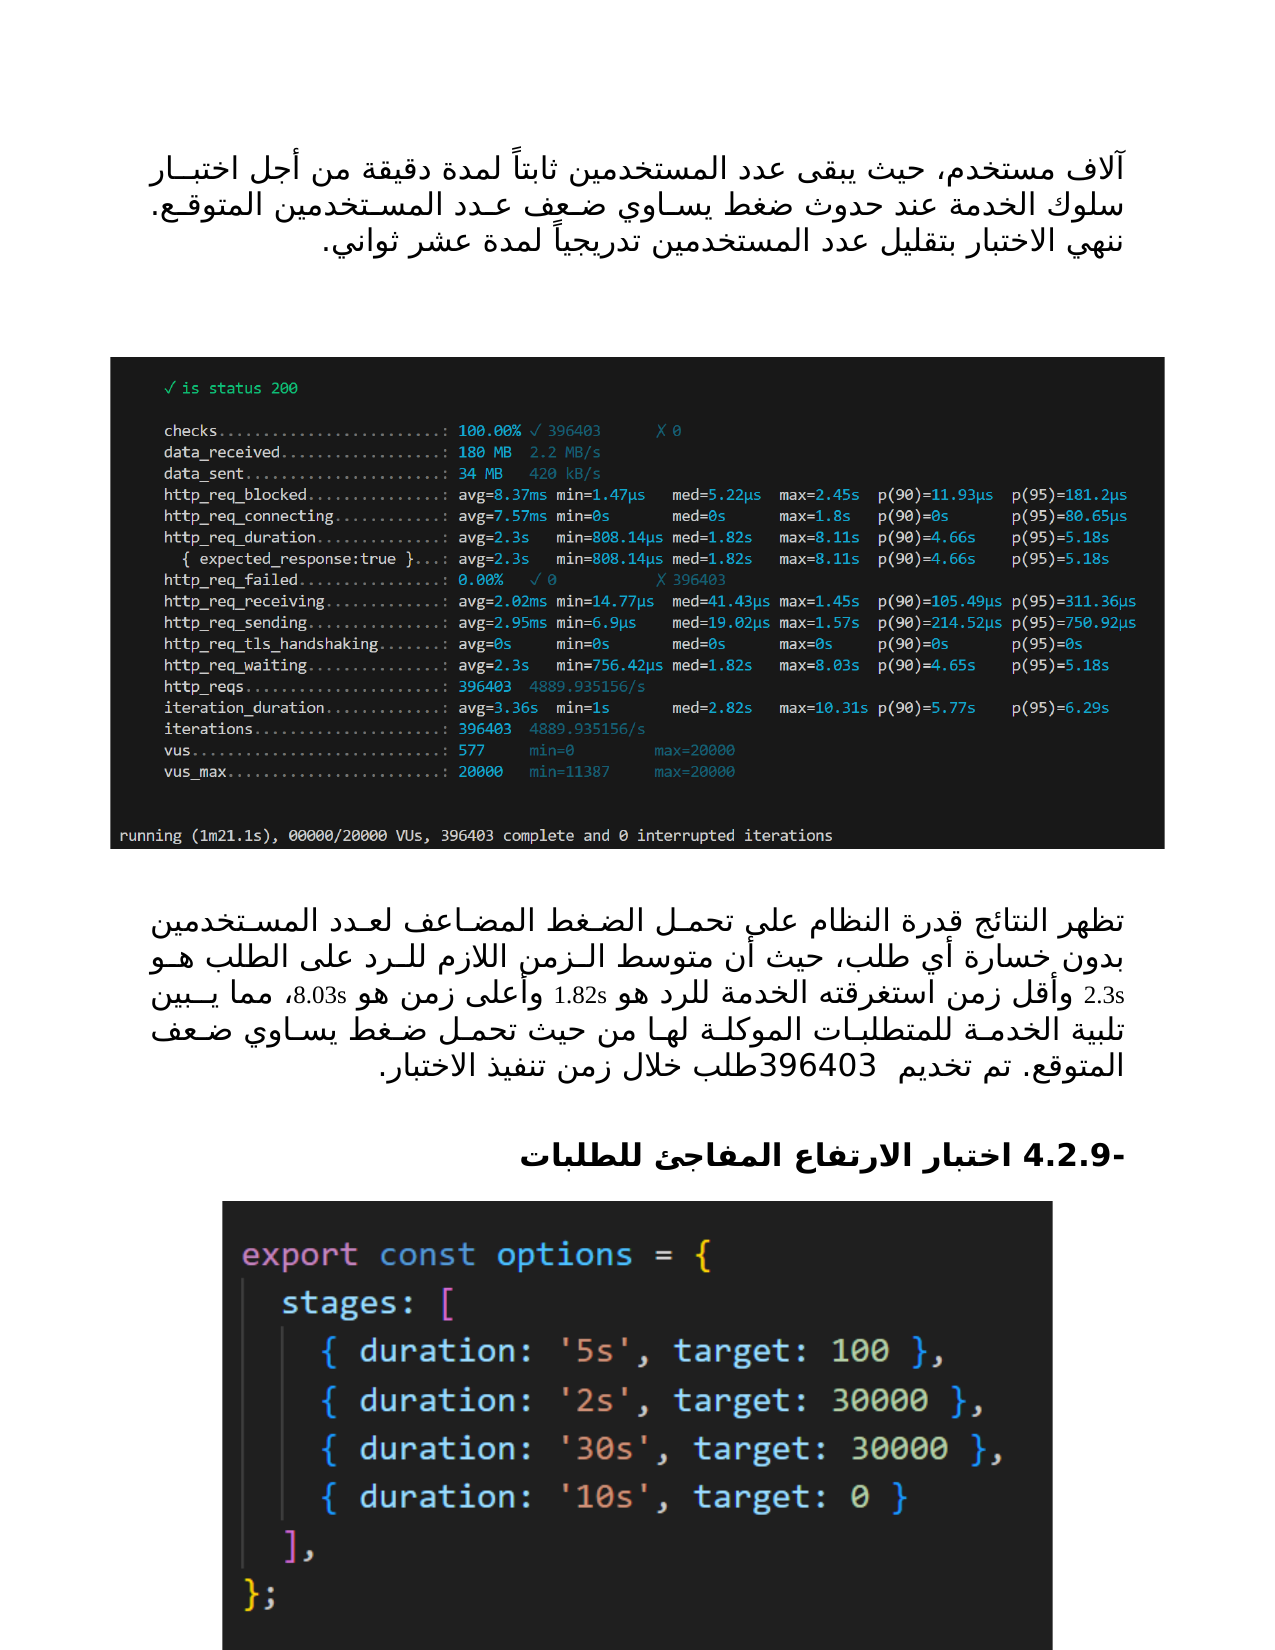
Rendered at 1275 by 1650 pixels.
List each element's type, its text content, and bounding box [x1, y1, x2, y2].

text -4.2.9 اختبار الارتفاع المفاجئ للطلبات [150, 1137, 1125, 1174]
picture [110, 357, 1165, 849]
picture [222, 1201, 1053, 1650]
text تظهر النتائج قدرة النظام على تحمل الضغط المضاعف لعدد المستخدمين بدون خسارة أي طلب، حيث أن متوسط الزمن اللازم للرد على الطلب هو 2.3s وأقل زمن استغرقته الخدمة للرد هو 1.82s وأعلى زمن هو 8.03s، مما يبين تلبية الخدمة للمتطلبات الموكلة لها من حيث تحمل ضغط يساوي ضعف المتوقع. تم تخديم 396403طلب خلال زمن تنفيذ الاختبار. [150, 902, 1125, 1084]
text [150, 150, 1125, 259]
